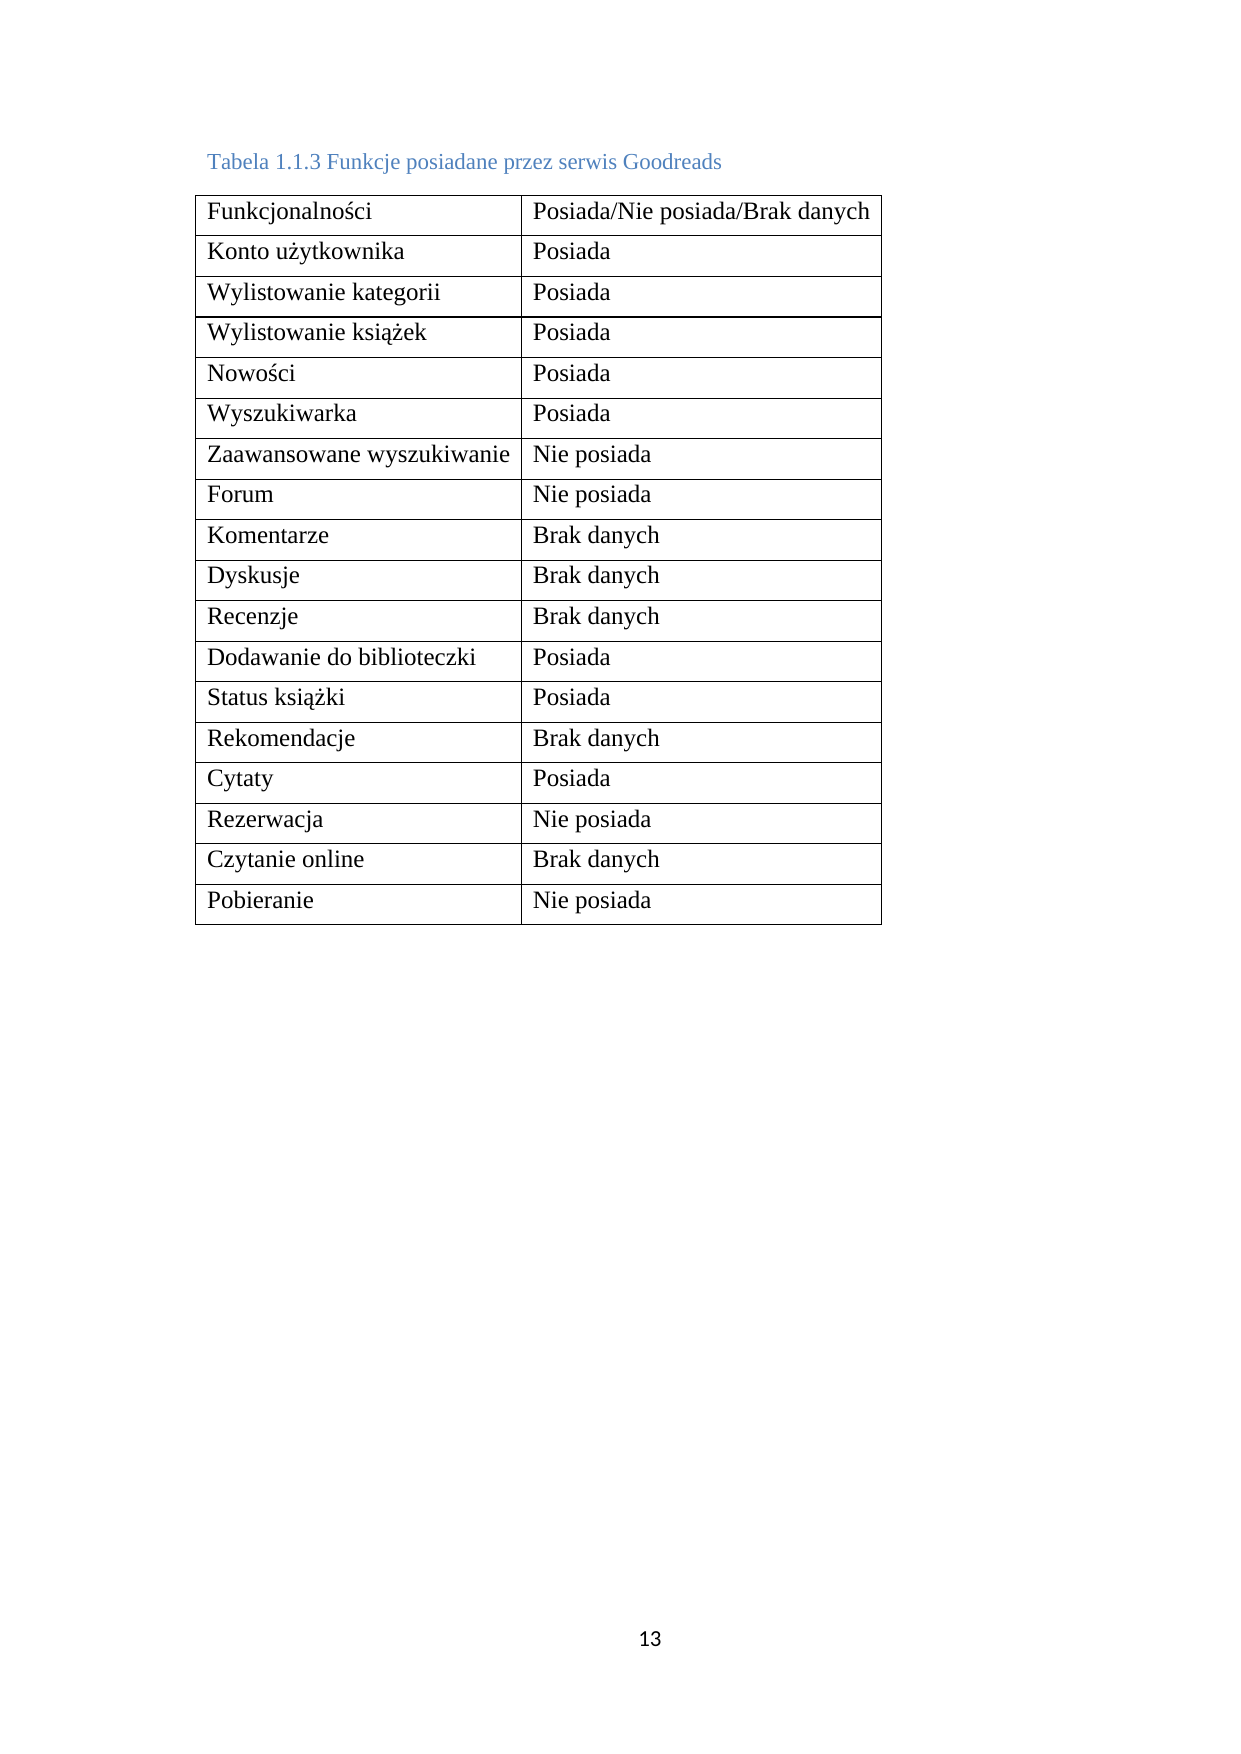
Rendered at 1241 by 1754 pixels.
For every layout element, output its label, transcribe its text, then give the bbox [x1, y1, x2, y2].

table_cell Rezerwacja [196, 804, 521, 843]
table_cell Brak danych [522, 561, 881, 600]
table_cell Pobieranie [196, 885, 521, 924]
table_cell Status książki [196, 682, 521, 722]
table_cell Konto użytkownika [196, 236, 521, 276]
table_cell Nie posiada [522, 439, 881, 478]
table_cell Forum [196, 480, 521, 519]
table_cell Brak danych [522, 601, 881, 641]
table_cell Zaawansowane wyszukiwanie [196, 439, 521, 478]
table_cell Posiada [522, 318, 881, 357]
table_cell Rekomendacje [196, 723, 521, 762]
table_cell Brak danych [522, 844, 881, 884]
table_cell Posiada [522, 682, 881, 722]
table_cell Cytaty [196, 763, 521, 803]
table_cell Dyskusje [196, 561, 521, 600]
table_cell Nie posiada [522, 804, 881, 843]
table_cell Nie posiada [522, 885, 881, 924]
table_cell Nie posiada [522, 480, 881, 519]
table_cell Brak danych [522, 723, 881, 762]
table_cell Czytanie online [196, 844, 521, 884]
table_cell Nowości [196, 358, 521, 397]
table_cell Posiada [522, 358, 881, 397]
table_cell Wyszukiwarka [196, 399, 521, 438]
table_cell Posiada [522, 642, 881, 681]
table_cell Komentarze [196, 520, 521, 559]
table_cell Posiada [522, 763, 881, 803]
table_header Funkcjonalności [196, 196, 521, 235]
table_cell Posiada [522, 399, 881, 438]
table_cell Posiada [522, 277, 881, 316]
table_cell Recenzje [196, 601, 521, 641]
table_header Posiada/Nie posiada/Brak danych [522, 196, 881, 235]
table_cell Brak danych [522, 520, 881, 559]
table_cell Wylistowanie książek [196, 318, 521, 357]
table_cell Wylistowanie kategorii [196, 277, 521, 316]
text Tabela 1.1.3 Funkcje posiadane przez serwis Goodreads [207, 148, 1092, 174]
table_cell Posiada [522, 236, 881, 276]
table_cell Dodawanie do biblioteczki [196, 642, 521, 681]
